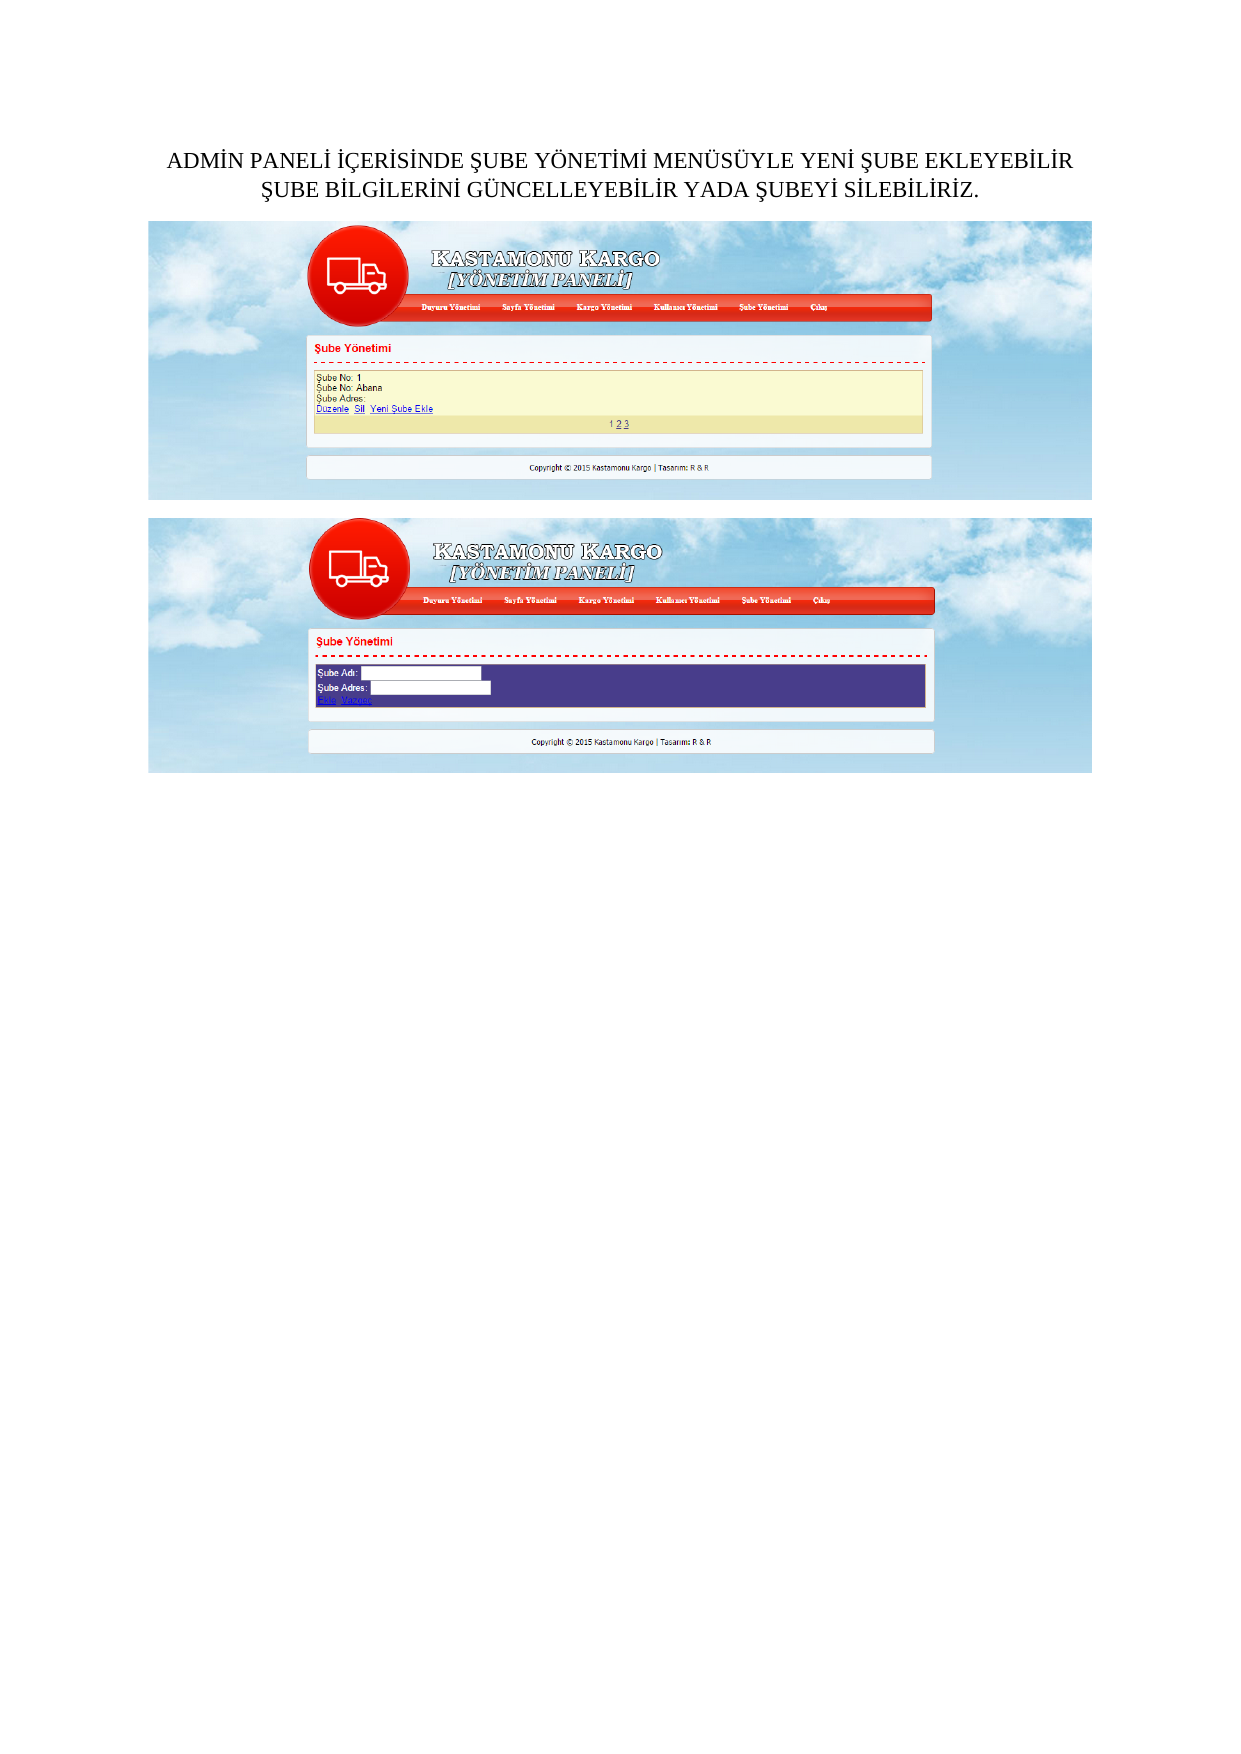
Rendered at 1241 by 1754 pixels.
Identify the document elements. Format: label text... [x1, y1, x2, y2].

text ADMİN PANELİ İÇERİSİNDE ŞUBE YÖNETİMİ MENÜSÜYLE YENİ ŞUBE EKLEYEBİLİR ŞUBE BİLGİLERİNİ GÜNCELLEYEBİLİR YADA ŞUBEYİ SİLEBİLİRİZ. [148, 148, 1093, 202]
picture [148, 518, 1092, 773]
picture [148, 221, 1092, 500]
